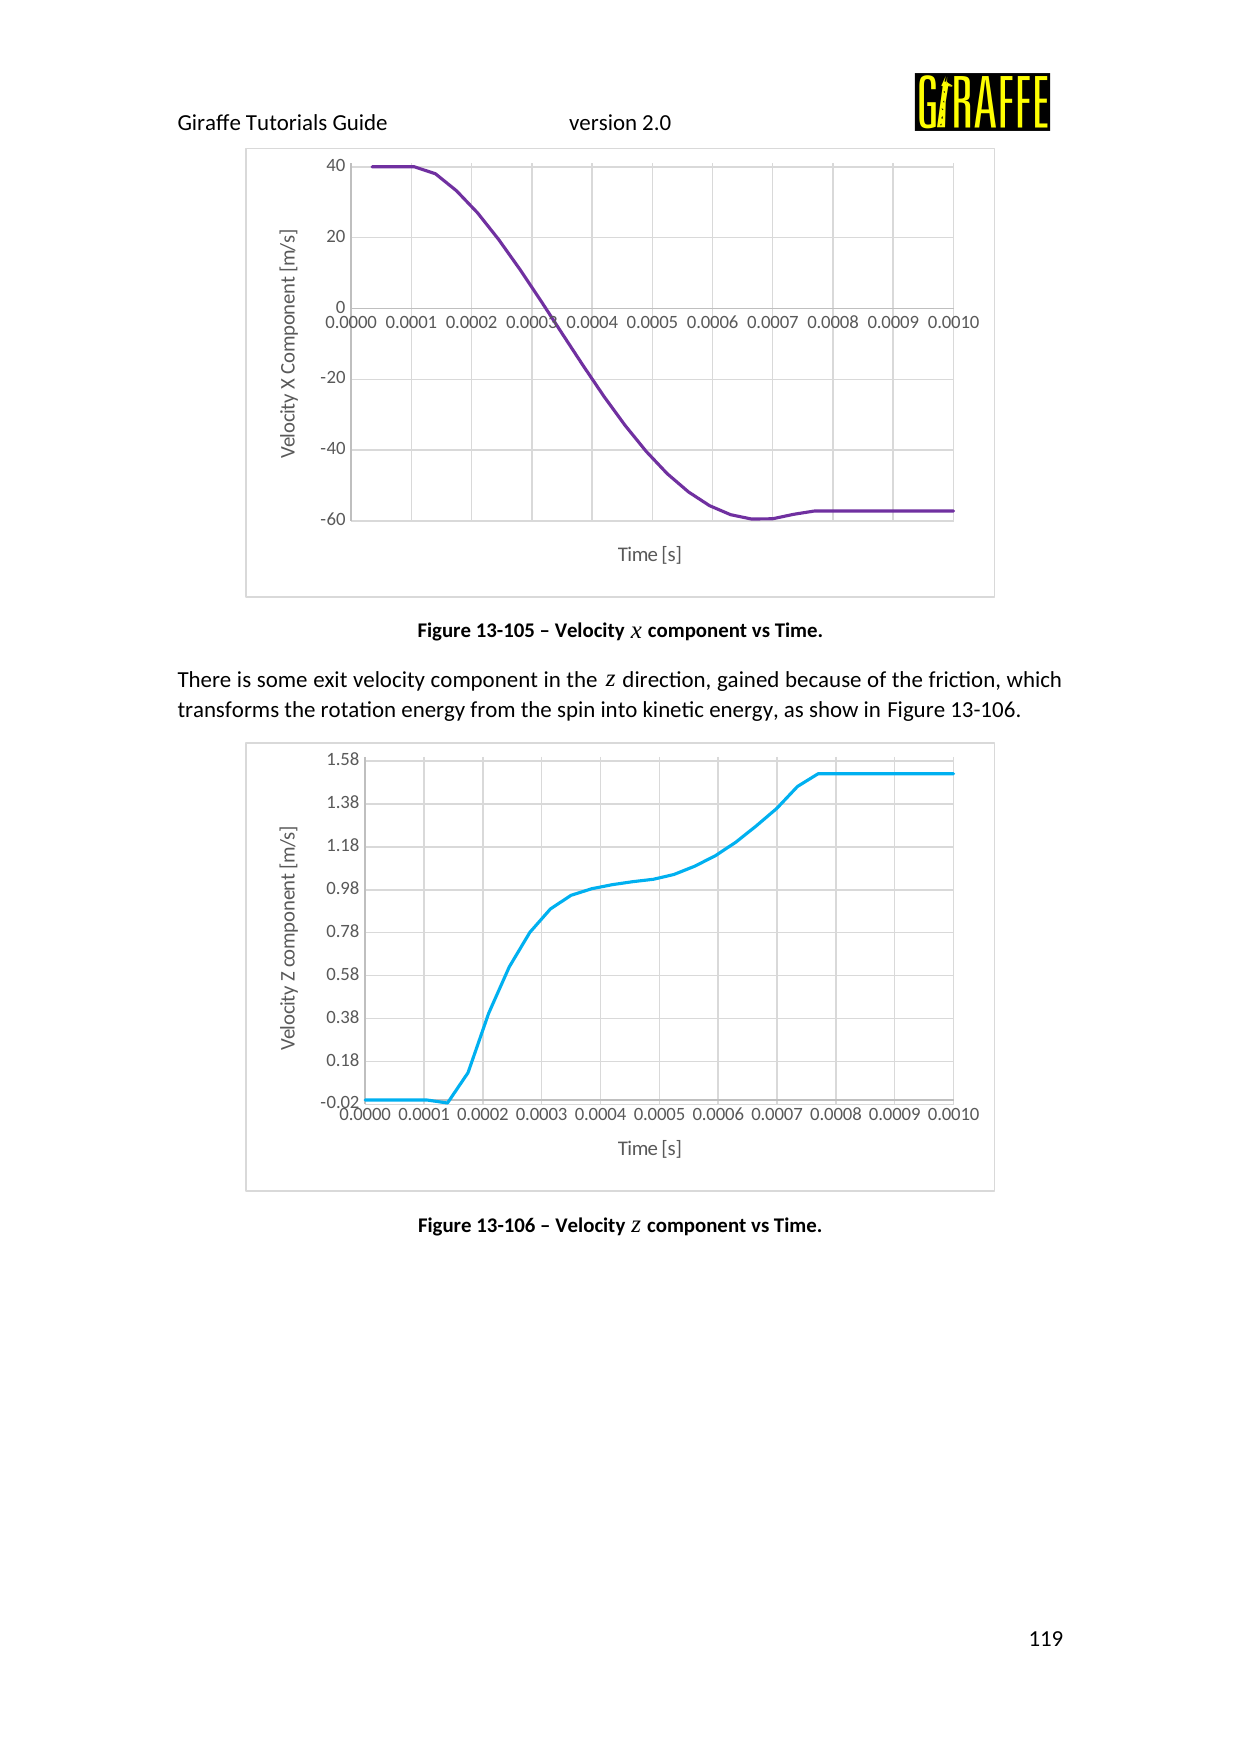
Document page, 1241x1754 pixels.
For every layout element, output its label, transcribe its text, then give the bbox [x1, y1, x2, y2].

picture [914, 73, 1051, 131]
